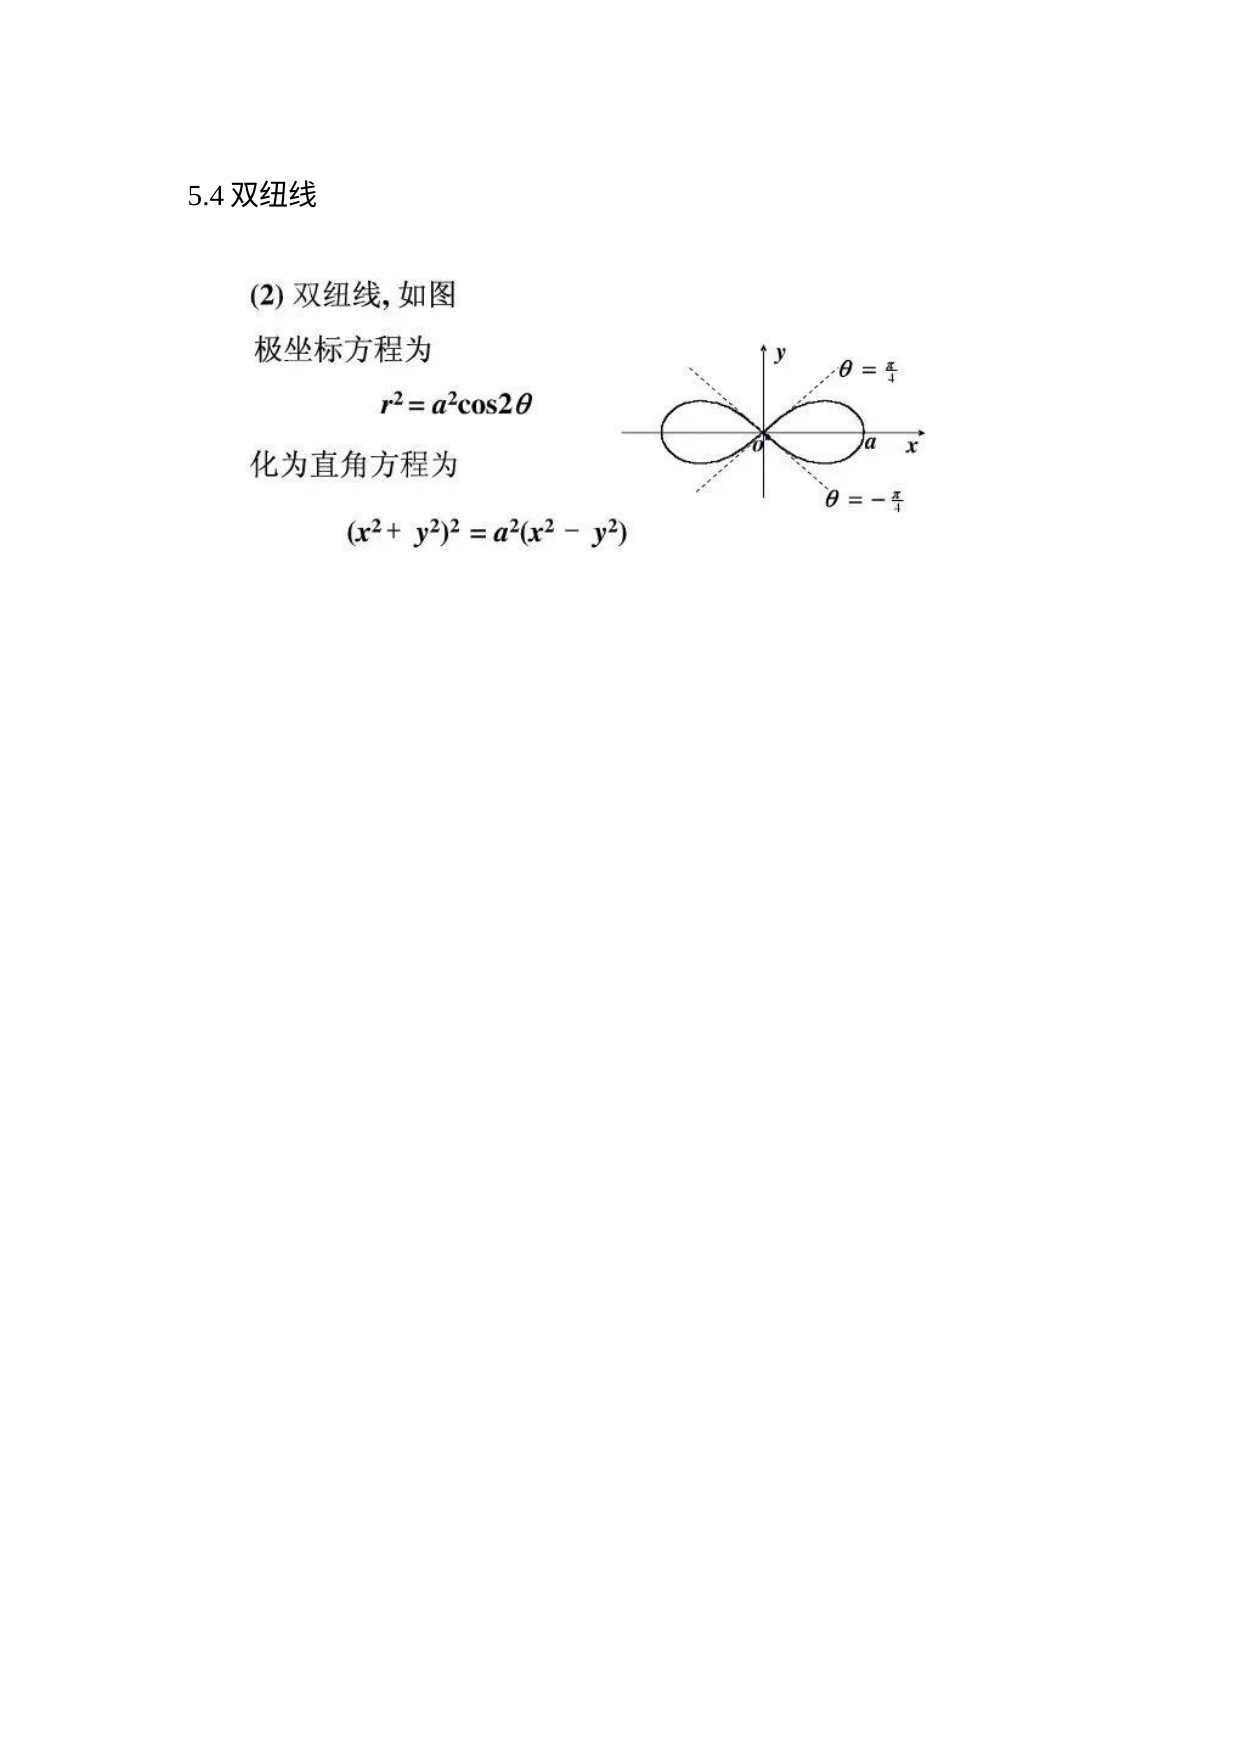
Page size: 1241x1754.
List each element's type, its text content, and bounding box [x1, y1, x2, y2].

picture [187, 259, 977, 595]
list 5.4双纽线 [187, 162, 1053, 227]
